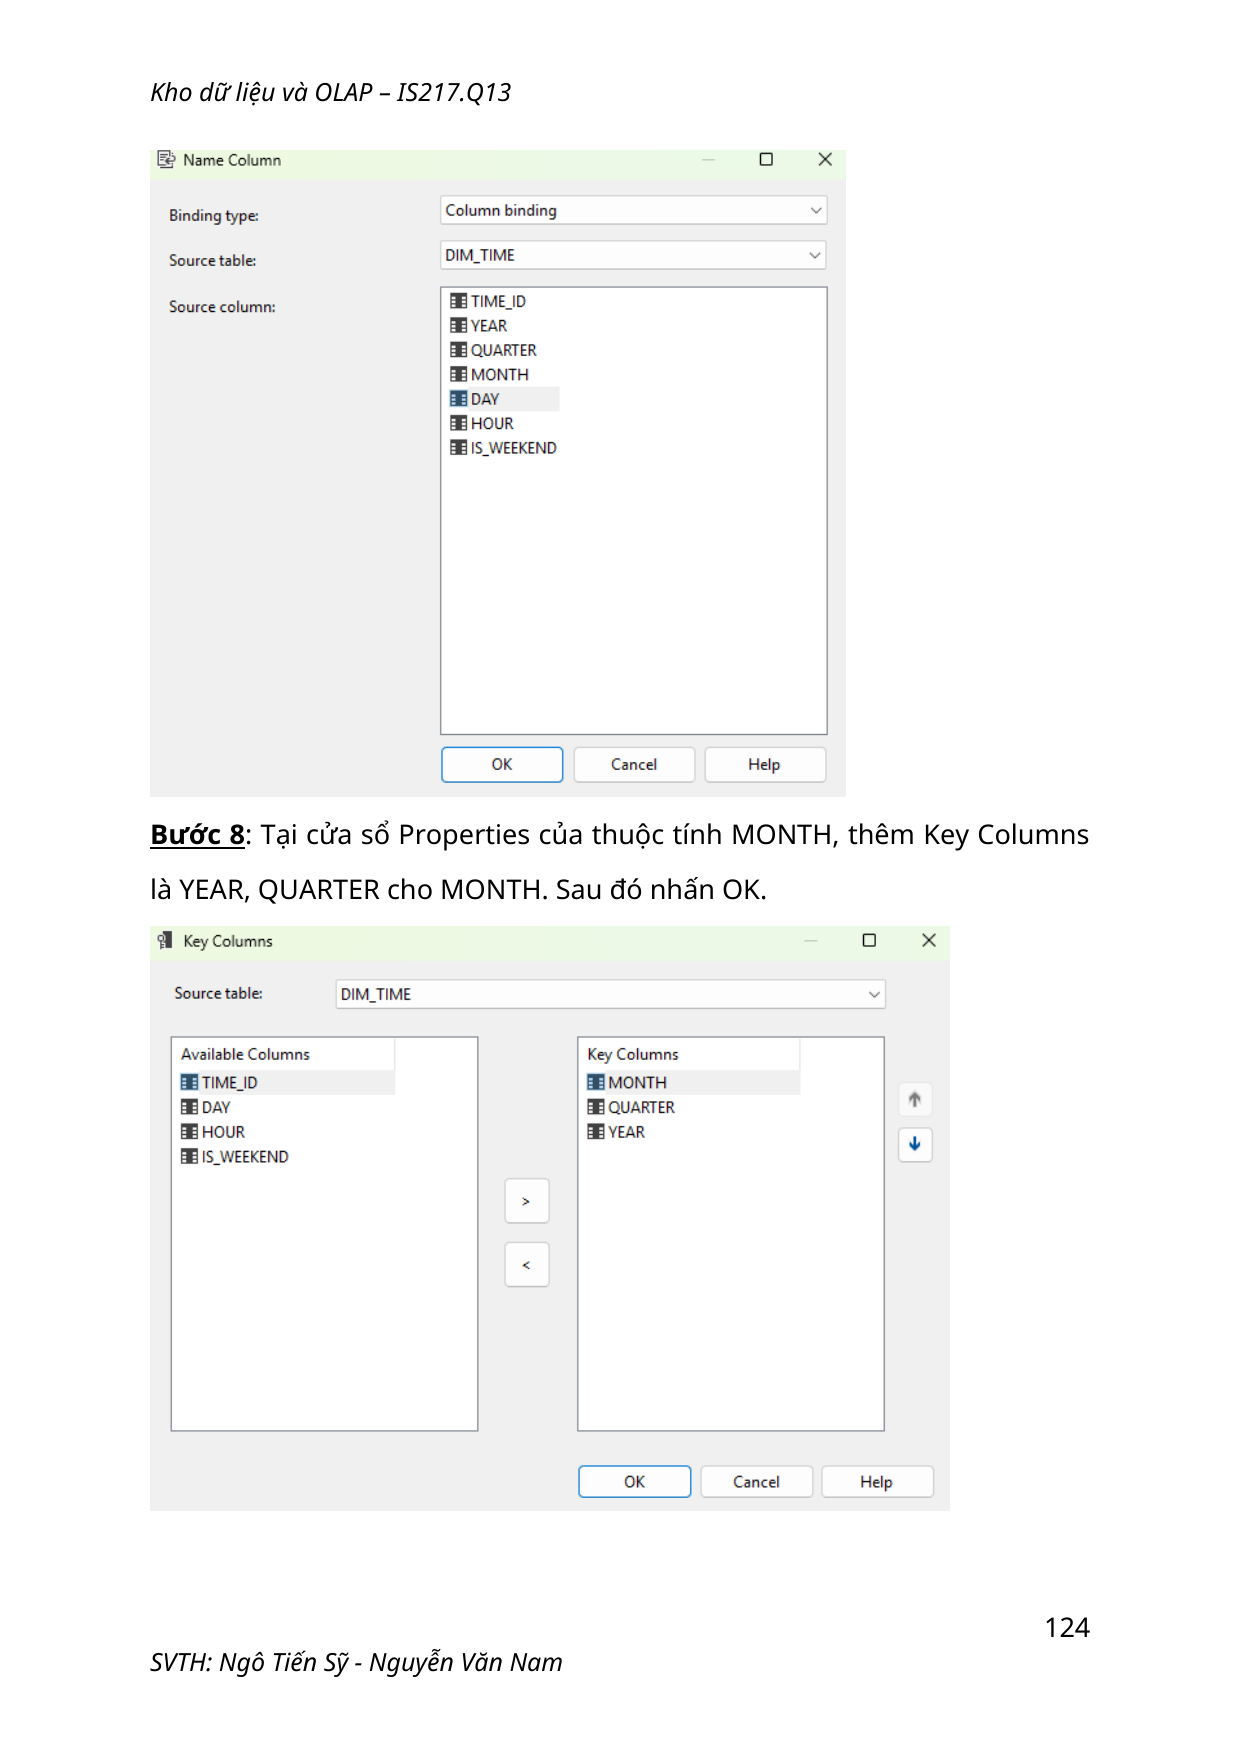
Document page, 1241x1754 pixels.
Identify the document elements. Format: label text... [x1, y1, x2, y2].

picture [150, 150, 846, 797]
text Bước 8: Tại cửa sổ Properties của thuộc tính MONTH, thêm Key Columns là YEAR, QUARTER cho MONTH. Sau đó nhấn OK. [150, 816, 1090, 908]
picture [150, 926, 950, 1511]
